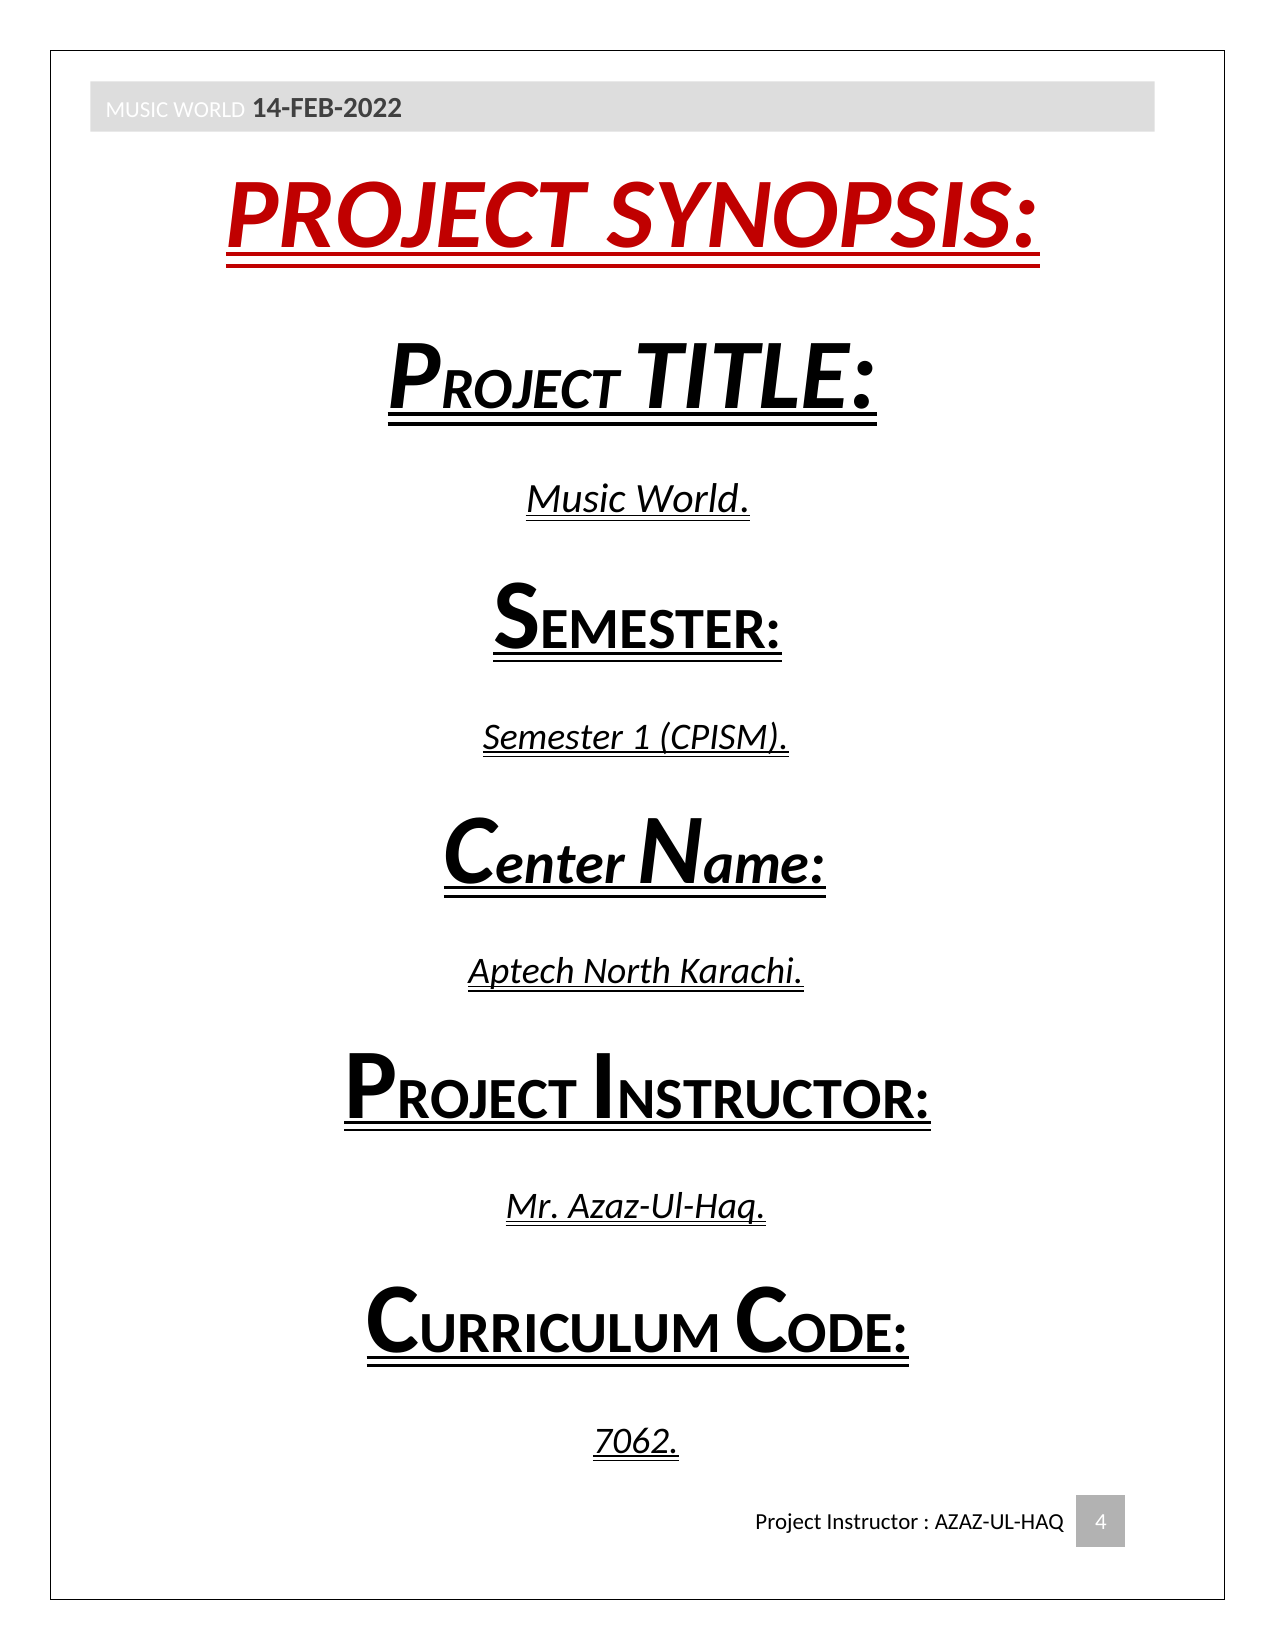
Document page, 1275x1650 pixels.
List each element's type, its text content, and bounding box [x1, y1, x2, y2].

text Aptech North Karachi. [150, 947, 1125, 993]
text 7062. [150, 1417, 1125, 1463]
text PROJECT TITLE: [150, 311, 1125, 433]
text CURRICULUM CODE: [150, 1256, 1125, 1378]
text PROJECT INSTRUCTOR: [150, 1021, 1125, 1143]
text Semester 1 (CPISM). [150, 713, 1125, 758]
text Music World. [150, 472, 1125, 523]
text Center Name: [150, 786, 1125, 908]
text Mr. Azaz-Ul-Haq. [150, 1182, 1125, 1228]
text PROJECT SYNOPSIS: [150, 150, 1125, 272]
text SEMESTER: [150, 552, 1125, 674]
